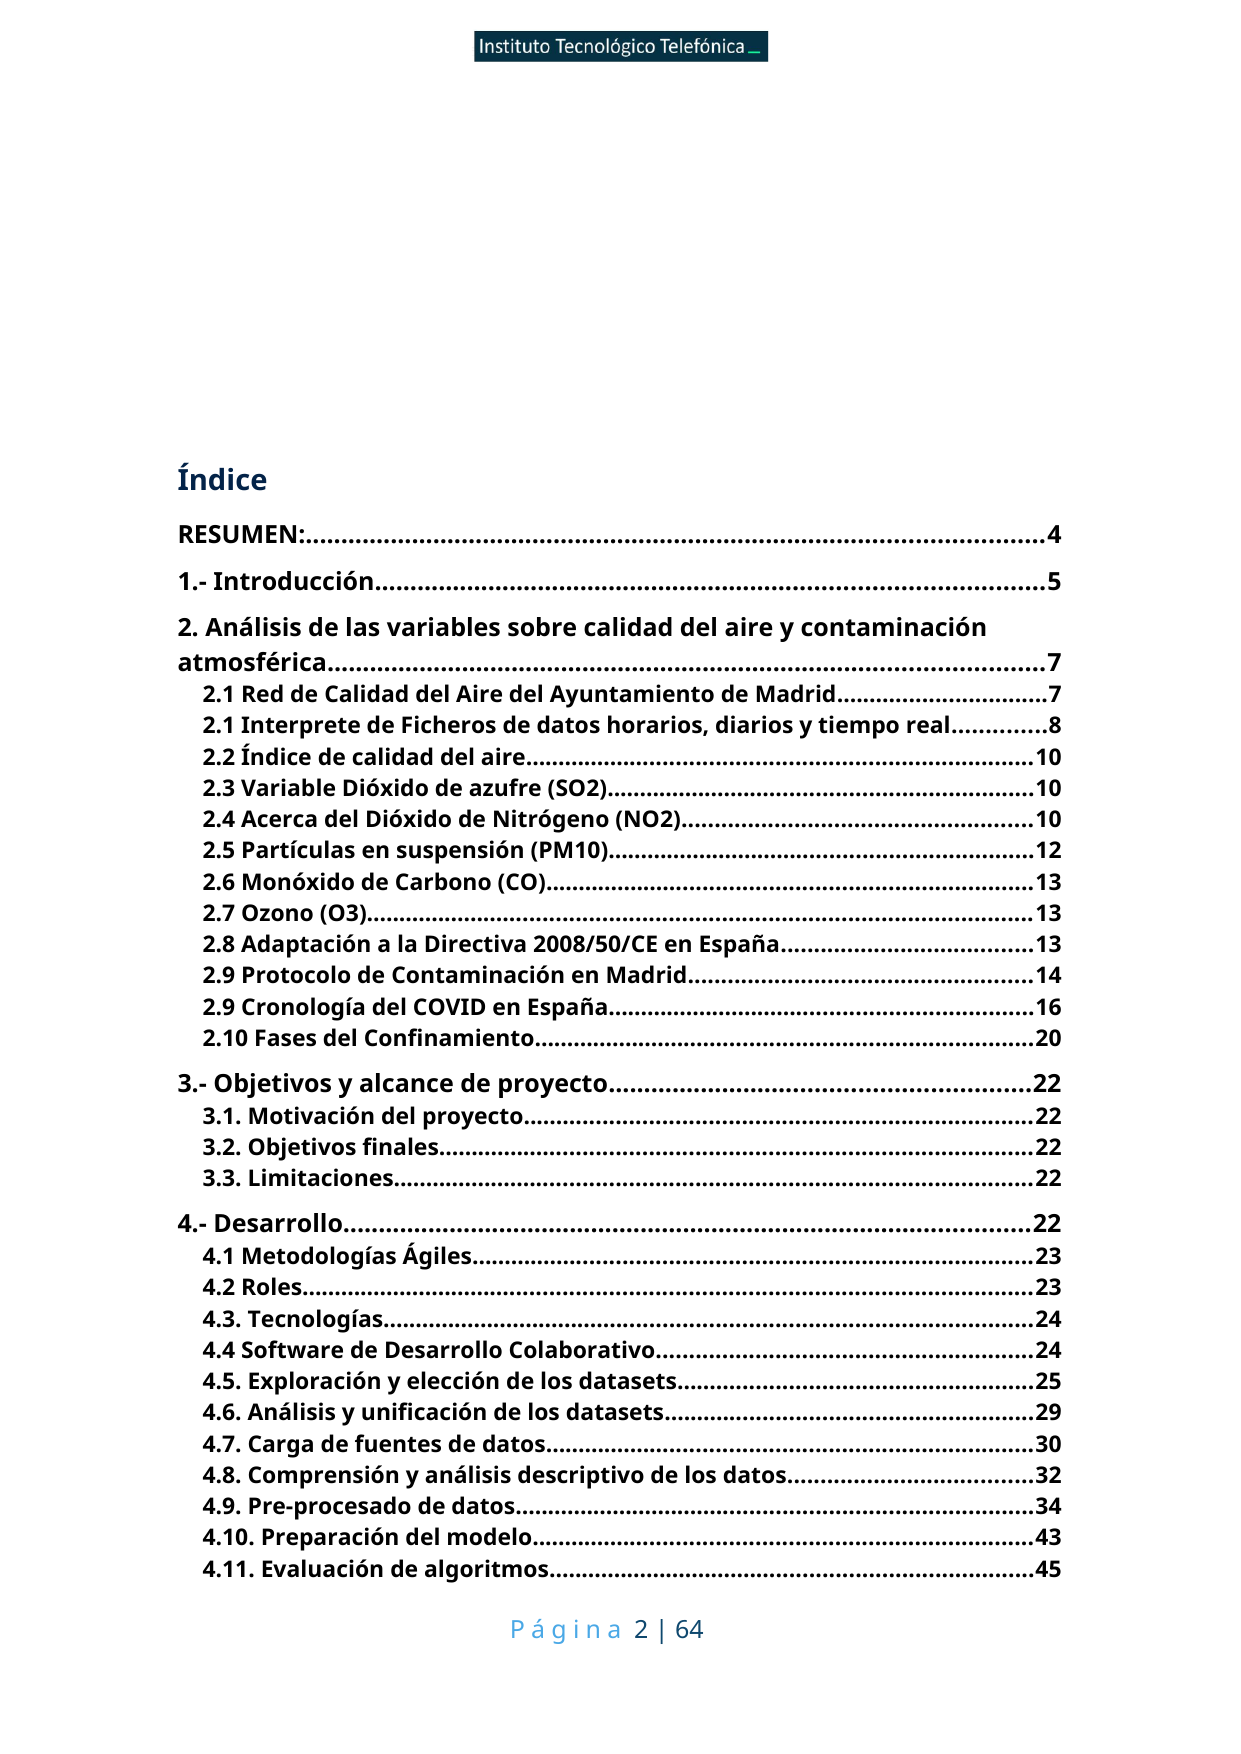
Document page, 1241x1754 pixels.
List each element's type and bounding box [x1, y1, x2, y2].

picture [660, 37, 670, 53]
picture [471, 29, 769, 62]
picture [486, 40, 508, 53]
picture [637, 42, 655, 53]
picture [556, 37, 635, 62]
picture [679, 37, 744, 53]
picture [511, 39, 550, 53]
picture [669, 42, 677, 53]
picture [747, 47, 760, 53]
